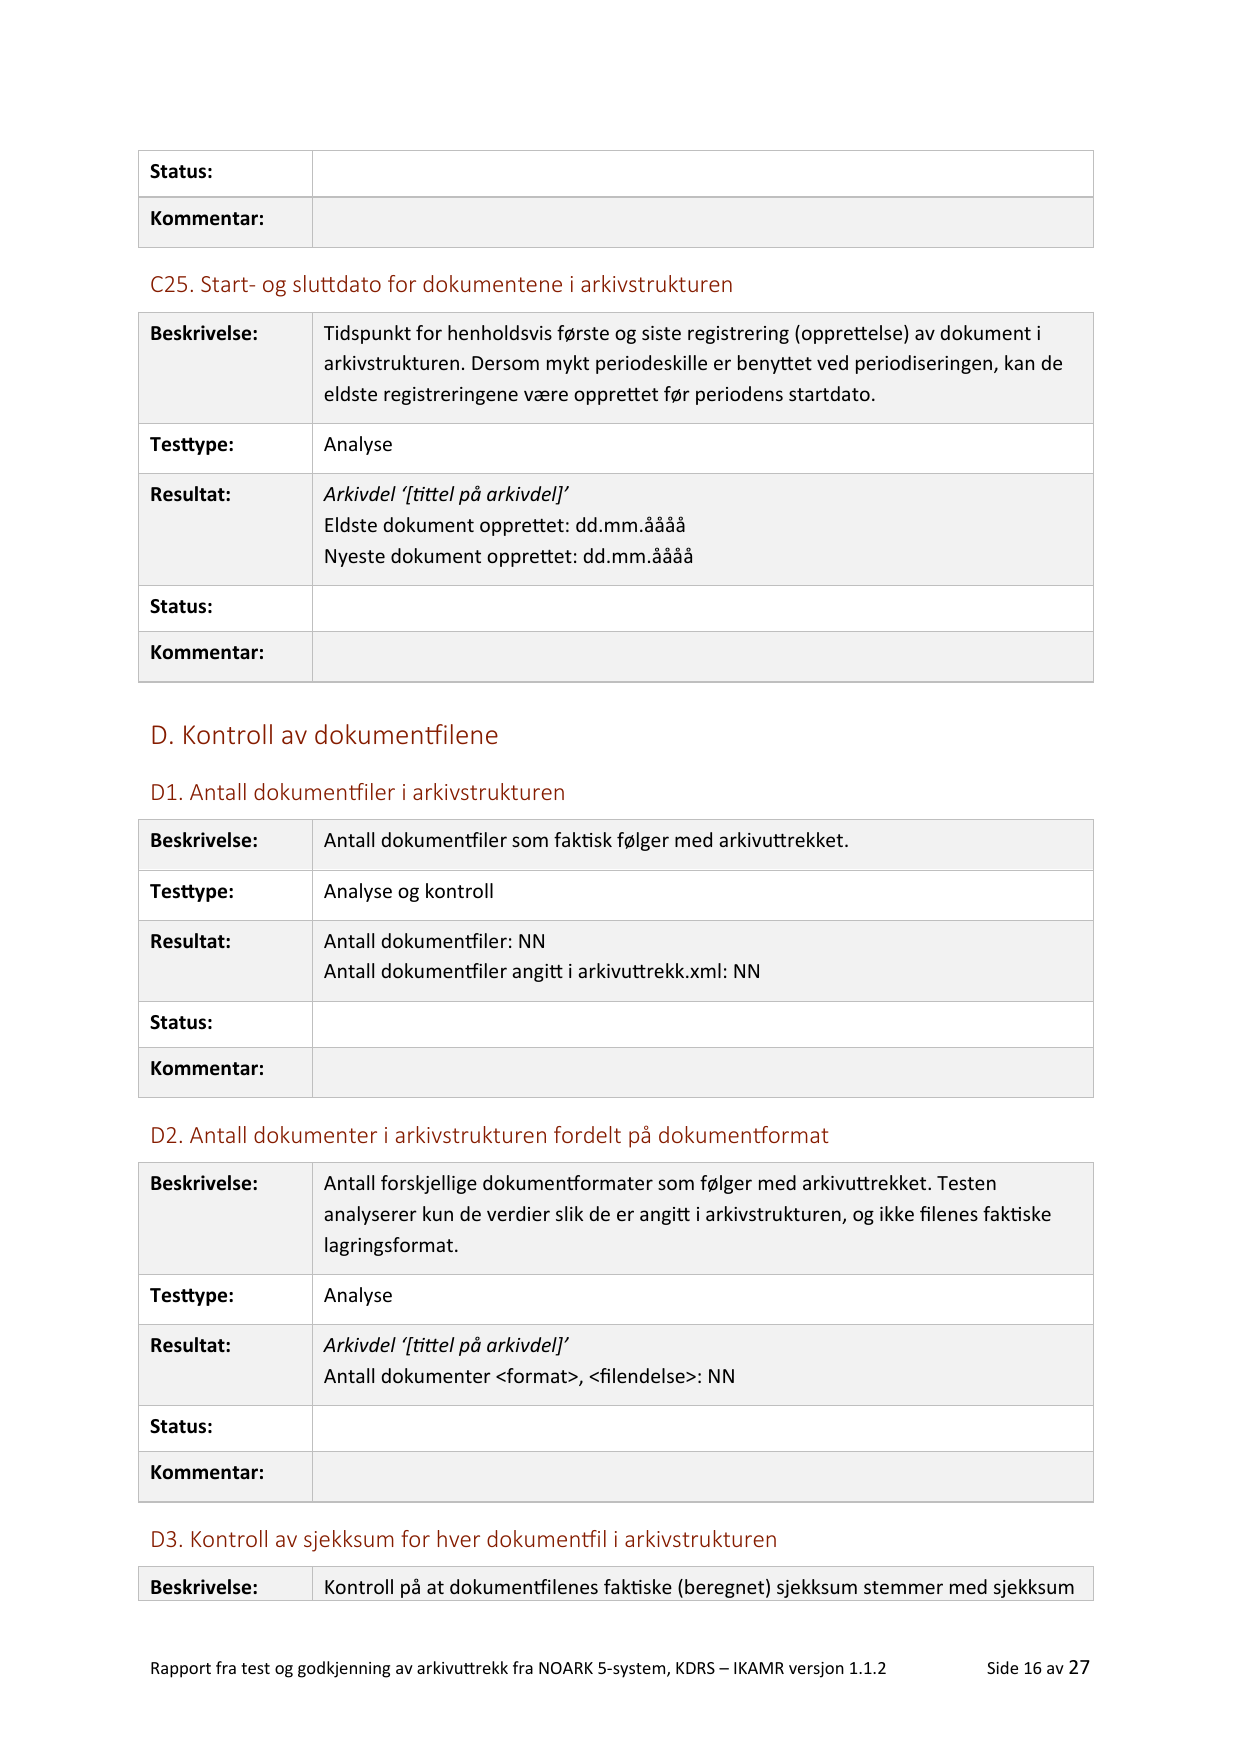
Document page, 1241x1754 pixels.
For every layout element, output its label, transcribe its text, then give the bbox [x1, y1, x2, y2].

table_cell Kommentar: [139, 1048, 312, 1097]
table_cell Analyse [313, 1275, 1093, 1324]
table_header Beskrivelse: [139, 1163, 312, 1274]
table_cell Kommentar: [139, 198, 312, 247]
table_cell [313, 1048, 1093, 1097]
table_cell Arkivdel ‘[tittel på arkivdel]’ Eldste dokument opprettet: dd.mm.åååå Nyeste dokument opprettet: dd.mm.åååå [313, 474, 1093, 585]
subtitle D2. Antall dokumenter i arkivstrukturen fordelt på dokumentformat [150, 1119, 1090, 1150]
subtitle D. Kontroll av dokumentfilene [150, 716, 1090, 751]
subtitle C25. Start- og sluttdato for dokumentene i arkivstrukturen [150, 268, 1090, 299]
table_cell Kommentar: [139, 632, 312, 681]
table_header Antall forskjellige dokumentformater som følger med arkivuttrekket. Testen analyserer kun de verdier slik de er angitt i arkivstrukturen, og ikke filenes faktiske lagringsformat. [313, 1163, 1093, 1274]
table_cell Status: [139, 1002, 312, 1047]
table_header Beskrivelse: [139, 820, 312, 869]
table_cell [313, 1002, 1093, 1047]
table_header Beskrivelse: [139, 313, 312, 423]
table_cell [313, 1406, 1093, 1451]
table_cell Antall dokumentfiler: NN Antall dokumentfiler angitt i arkivuttrekk.xml: NN [313, 921, 1093, 1001]
table_header Antall dokumentfiler som faktisk følger med arkivuttrekket. [313, 820, 1093, 869]
table_cell Arkivdel ‘[tittel på arkivdel]’ Antall dokumenter <format>, <filendelse>: NN [313, 1325, 1093, 1405]
table_cell [313, 586, 1093, 631]
table_header Tidspunkt for henholdsvis første og siste registrering (opprettelse) av dokument i arkivstrukturen. Dersom mykt periodeskille er benyttet ved periodiseringen, kan de eldste registreringene være opprettet før periodens startdato. [313, 313, 1093, 423]
table_cell [313, 1452, 1093, 1501]
table_cell Analyse og kontroll [313, 871, 1093, 920]
table_cell [313, 198, 1093, 247]
table_cell Kommentar: [139, 1452, 312, 1501]
table_cell [313, 632, 1093, 681]
subtitle D3. Kontroll av sjekksum for hver dokumentfil i arkivstrukturen [150, 1523, 1090, 1554]
table_cell Testtype: [139, 424, 312, 473]
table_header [313, 1567, 1093, 1600]
table_cell Status: [139, 1406, 312, 1451]
subtitle D1. Antall dokumentfiler i arkivstrukturen [150, 776, 1090, 807]
table_cell Status: [139, 151, 312, 196]
table_cell Status: [139, 586, 312, 631]
table_header Beskrivelse: [139, 1567, 312, 1600]
table_cell Resultat: [139, 474, 312, 585]
table_cell Resultat: [139, 1325, 312, 1405]
table_cell Resultat: [139, 921, 312, 1001]
table_cell Analyse [313, 424, 1093, 473]
table_cell [313, 151, 1093, 196]
table_cell Testtype: [139, 1275, 312, 1324]
table_cell Testtype: [139, 871, 312, 920]
